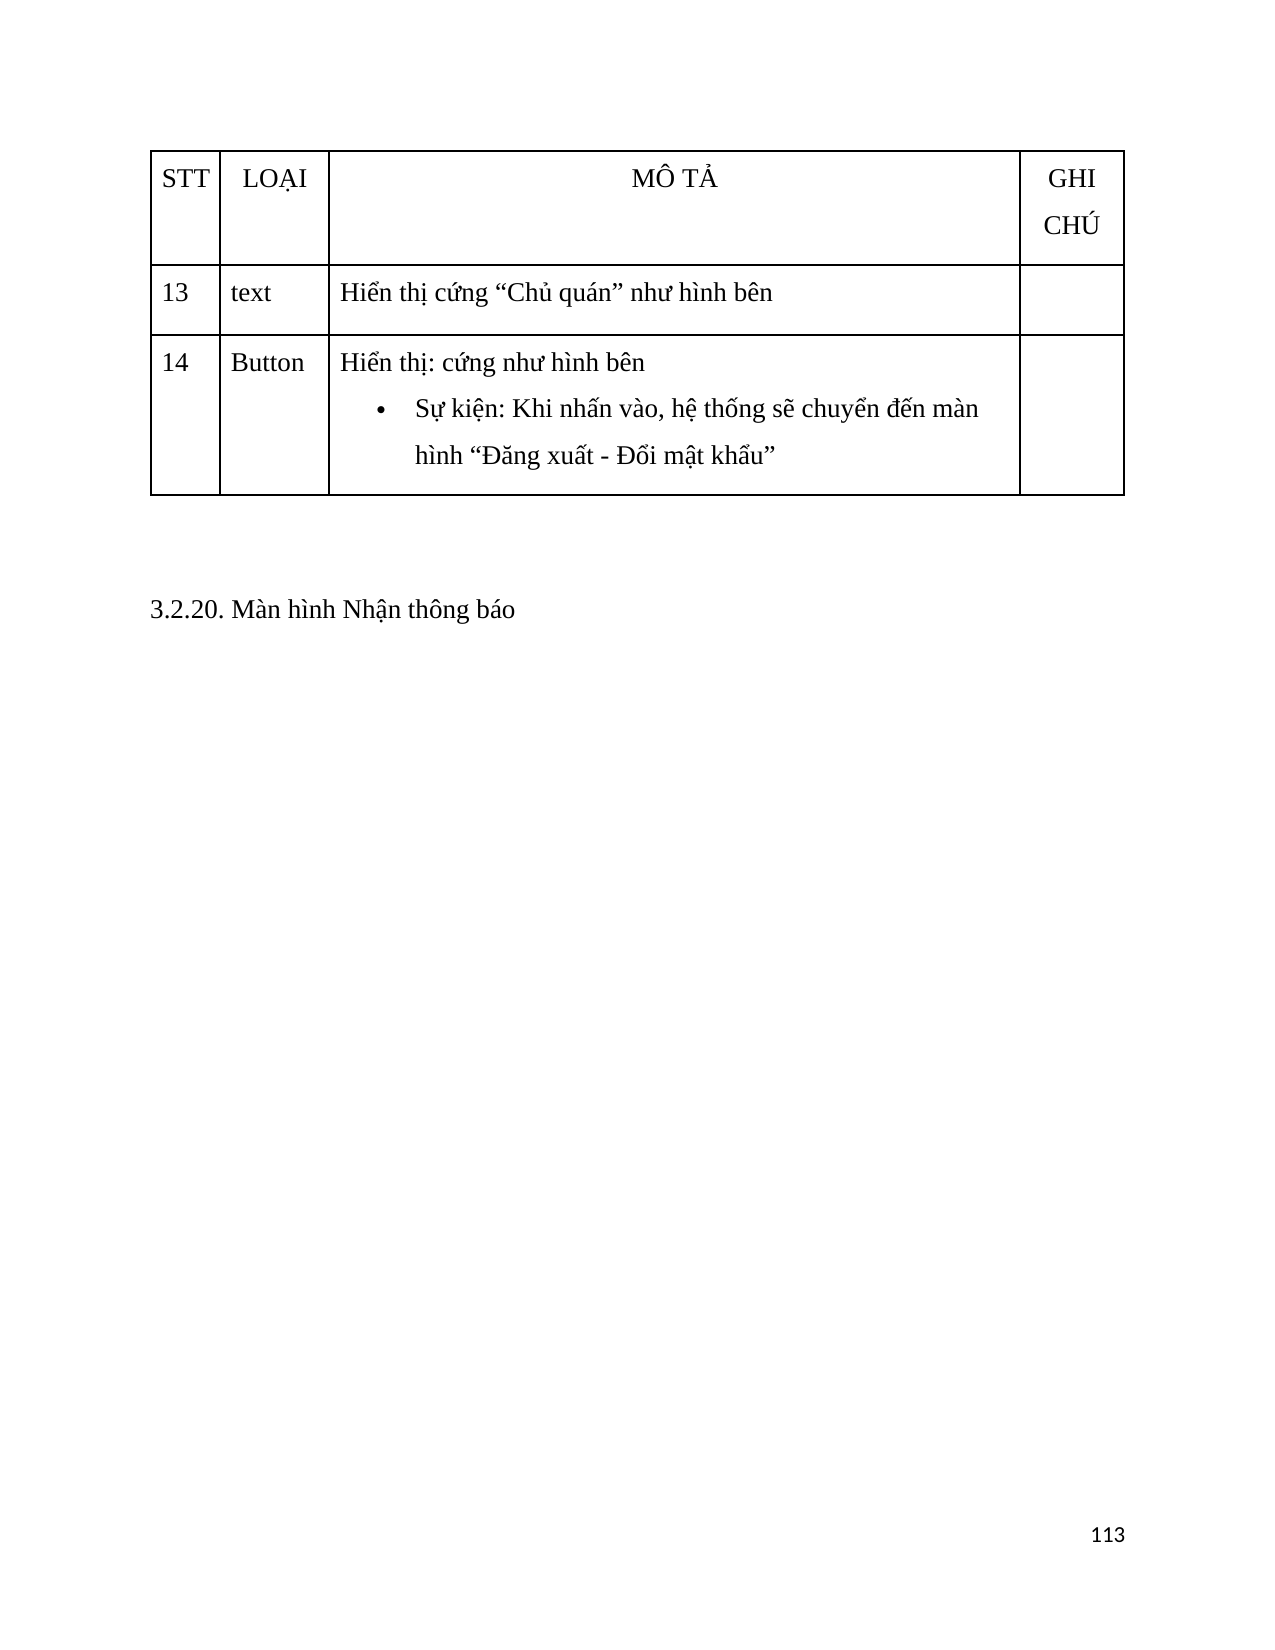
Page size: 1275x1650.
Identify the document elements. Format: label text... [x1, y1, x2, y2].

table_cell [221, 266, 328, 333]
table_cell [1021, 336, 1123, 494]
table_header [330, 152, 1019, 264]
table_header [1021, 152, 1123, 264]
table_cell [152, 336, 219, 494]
subtitle 3.2.20. Màn hình Nhận thông báo [150, 593, 1125, 625]
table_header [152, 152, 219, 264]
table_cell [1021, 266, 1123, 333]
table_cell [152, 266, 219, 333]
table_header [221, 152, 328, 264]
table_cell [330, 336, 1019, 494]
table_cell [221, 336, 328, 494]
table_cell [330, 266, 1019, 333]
